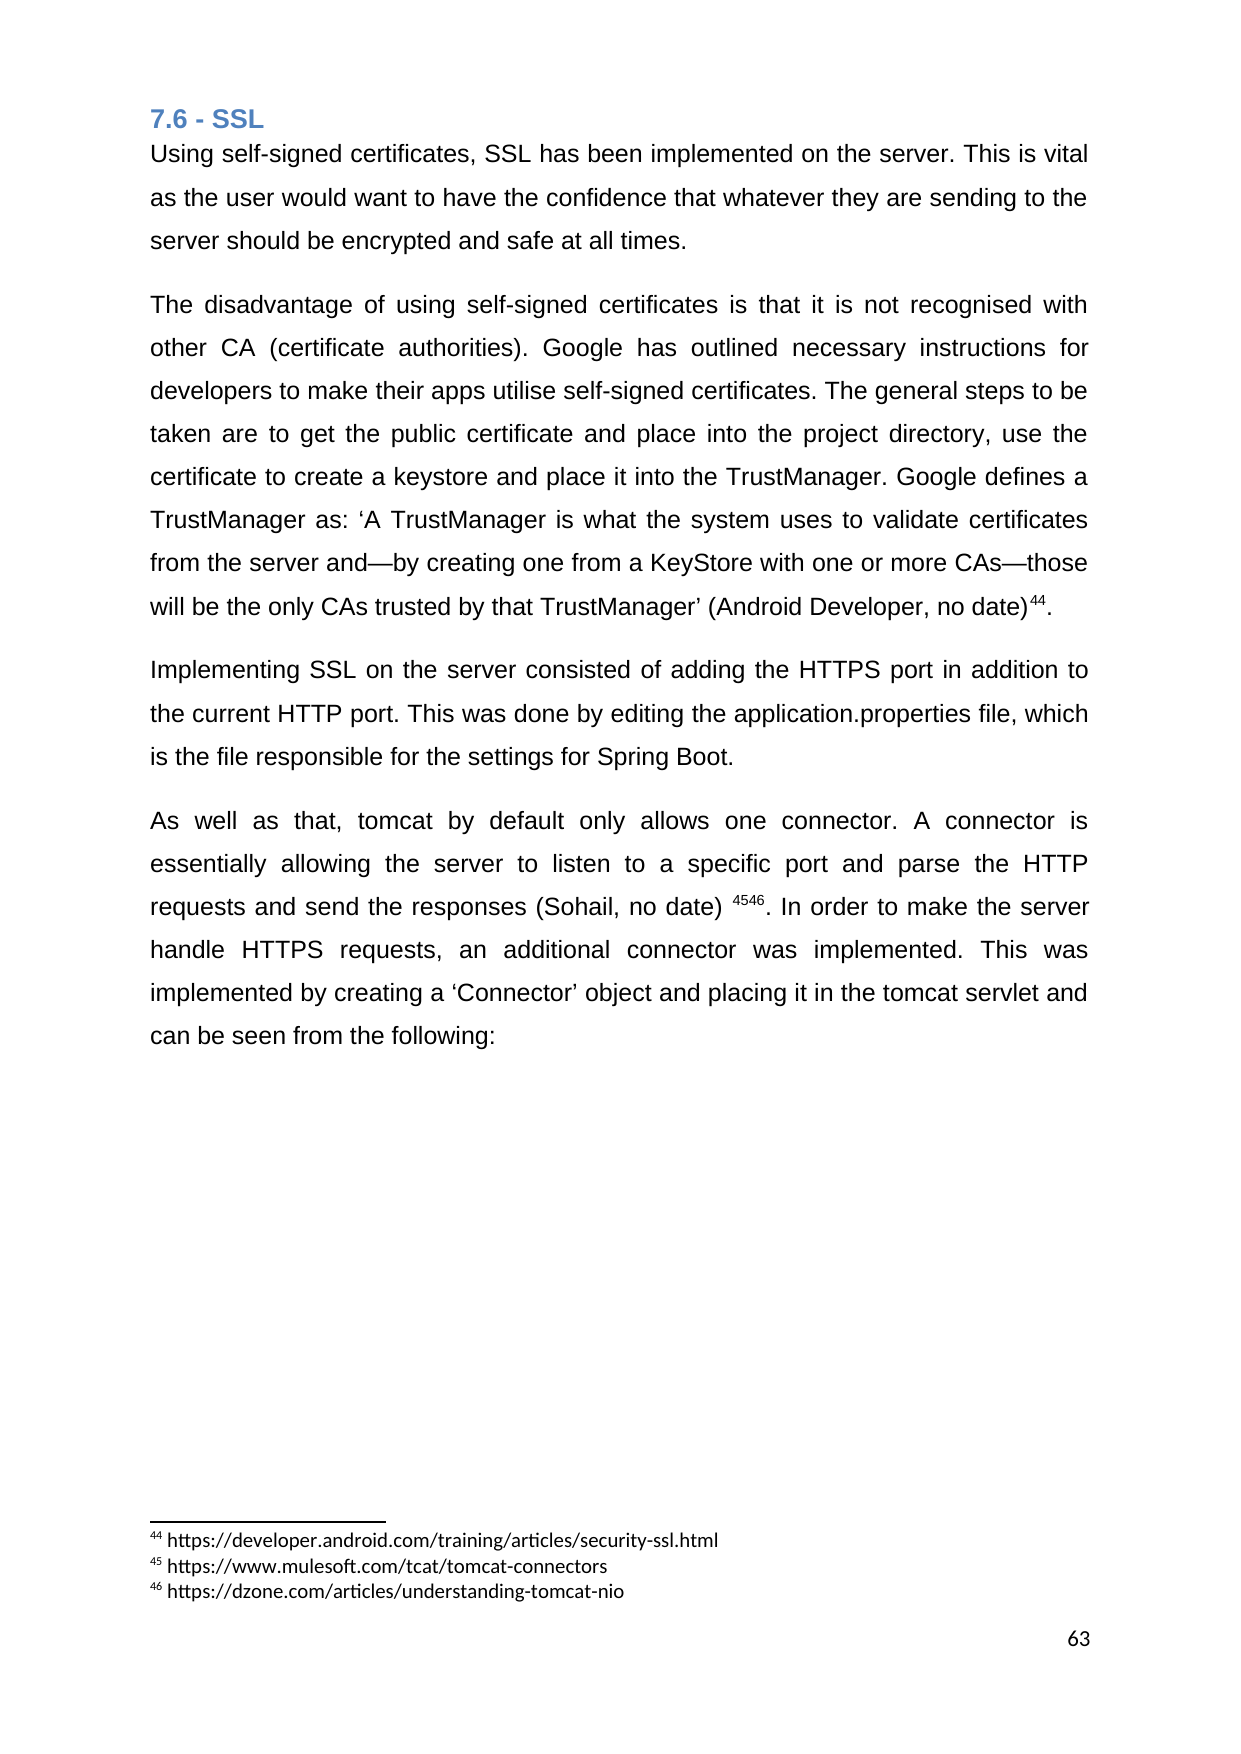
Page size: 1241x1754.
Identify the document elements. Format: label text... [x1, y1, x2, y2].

text As well as that, tomcat by default only allows one connector. A connector is essentially allowing the server to listen to a specific port and parse the HTTP requests and send the responses (Sohail, no date) . In order to make the server handle HTTPS requests, an additional connector was implemented. This was implemented by creating a ‘Connector’ object and placing it in the tomcat servlet and can be seen from the following: [150, 806, 1090, 1050]
text The disadvantage of using self-signed certificates is that it is not recognised with other CA (certificate authorities). Google has outlined necessary instructions for developers to make their apps utilise self-signed certificates. The general steps to be taken are to get the public certificate and place into the project directory, use the certificate to create a keystore and place it into the TrustManager. Google defines a TrustManager as: ‘A TrustManager is what the system uses to validate certificates from the server and—by creating one from a KeyStore with one or more CAs—those will be the only CAs trusted by that TrustManager’ (Android Developer, no date). [150, 289, 1090, 620]
text Implementing SSL on the server consisted of adding the HTTPS port in addition to the current HTTP port. This was done by editing the application.properties file, which is the file responsible for the settings for Spring Boot. [150, 655, 1090, 770]
text Using self-signed certificates, SSL has been implemented on the server. This is vital as the user would want to have the confidence that whatever they are sending to the server should be encrypted and safe at all times. [150, 139, 1090, 254]
subtitle 7.6 - SSL [150, 103, 1090, 135]
